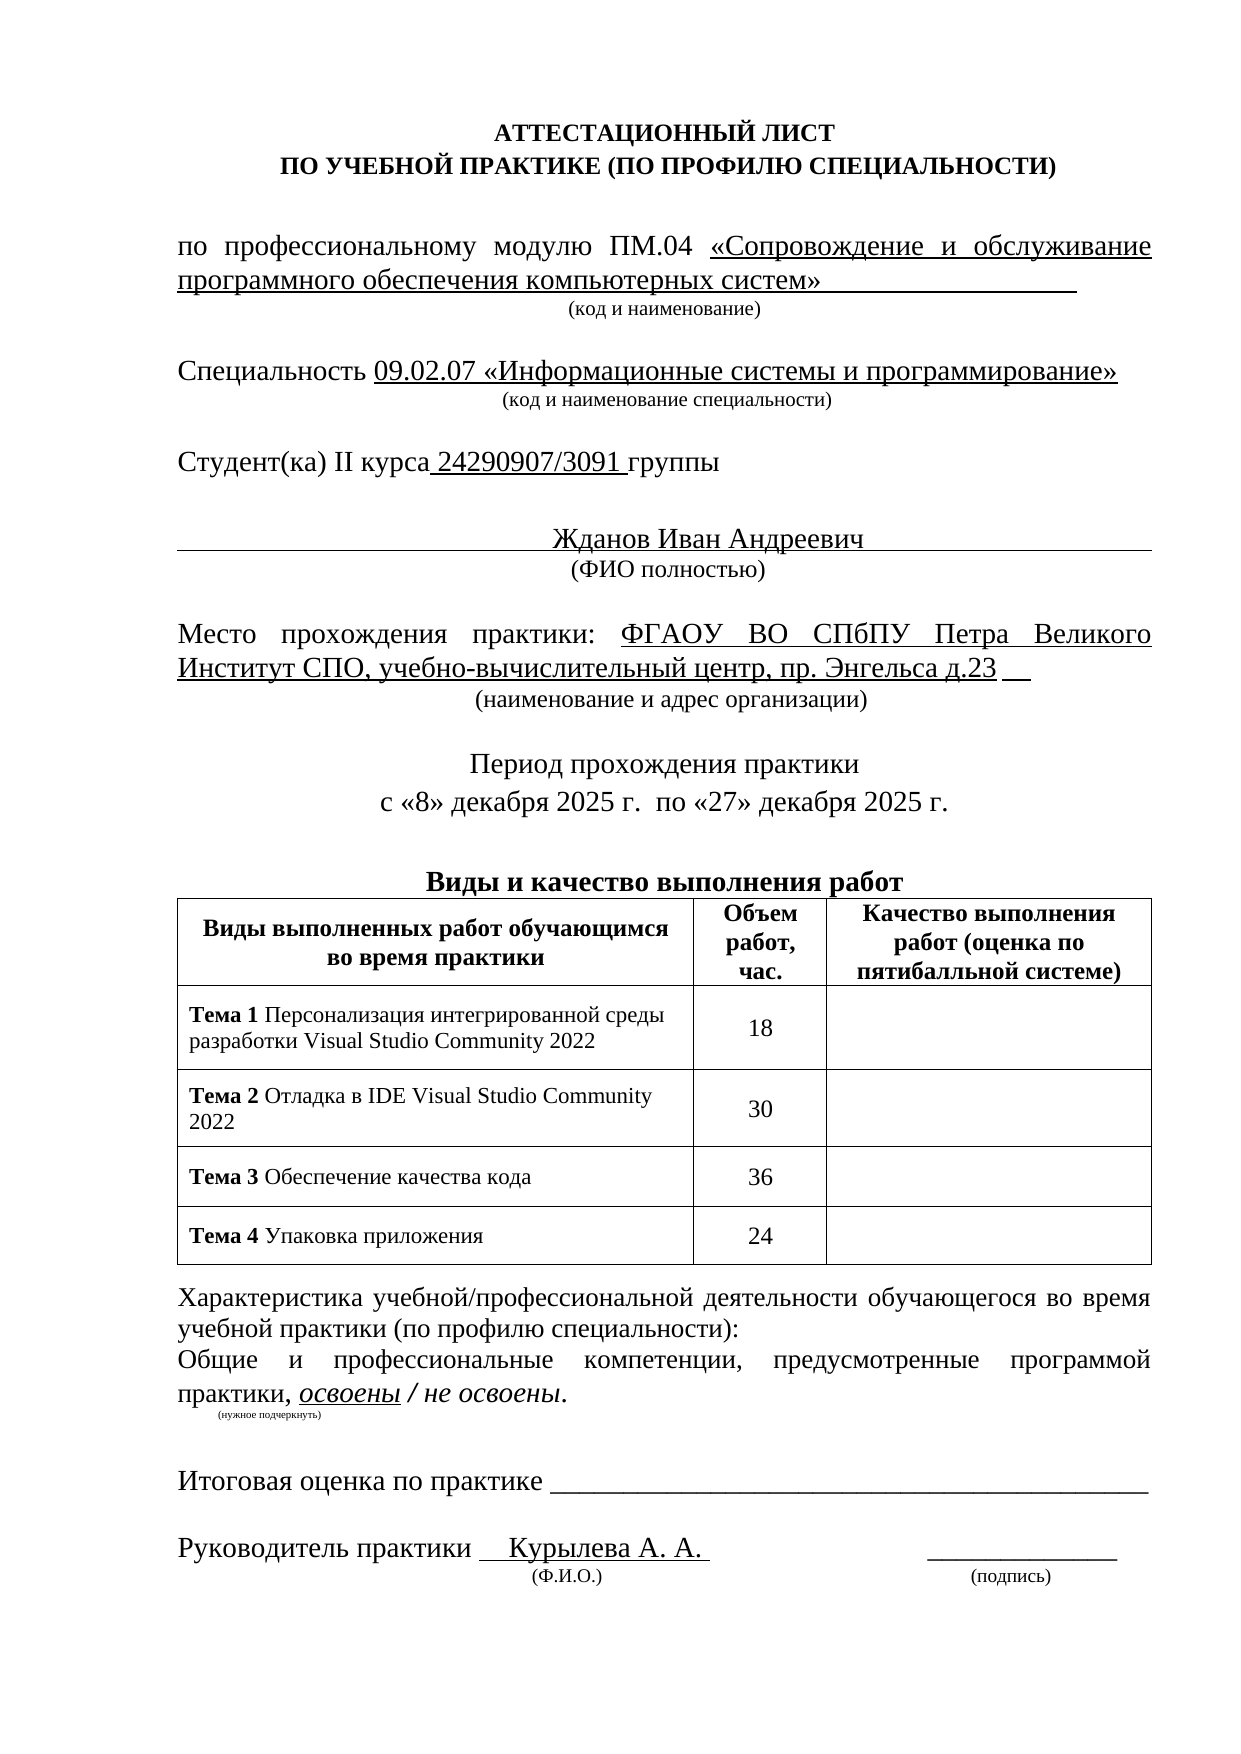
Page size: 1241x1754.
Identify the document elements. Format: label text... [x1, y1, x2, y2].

text с «8» декабря 2025 г. по «27» декабря 2025 г. [177, 784, 1152, 818]
table_header Объем работ, час. [694, 899, 826, 985]
table_cell 30 [694, 1070, 826, 1146]
text по профессиональному модулю ПМ.04 «Сопровождение и обслуживание программного обеспечения компьютерных систем» [177, 228, 1152, 295]
table_cell 24 [694, 1207, 826, 1263]
text Жданов Иван Андреевич [177, 521, 1196, 554]
text (ФИО полностью) [177, 554, 1152, 583]
text Специальность 09.02.07 «Информационные системы и программирование» [177, 353, 1152, 387]
text Общие и профессиональные компетенции, предусмотренные программой практики, освоены / не освоены. [177, 1344, 1152, 1408]
text Период прохождения практики [177, 746, 1152, 779]
table_cell [827, 986, 1151, 1069]
text АТТЕСТАЦИОННЫЙ ЛИСТ [177, 118, 1152, 147]
text (нужное подчеркнуть) [177, 1408, 664, 1430]
table_cell [827, 1207, 1151, 1263]
text Виды и качество выполнения работ [177, 864, 1152, 897]
table_cell 36 [694, 1147, 826, 1206]
table_header Качество выполнения работ (оценка по пятибалльной системе) [827, 899, 1151, 985]
text Характеристика учебной/профессиональной деятельности обучающегося во время учебной практики (по профилю специальности): [177, 1281, 1152, 1344]
table_cell Тема 4 Упаковка приложения [178, 1207, 693, 1263]
table_cell [827, 1147, 1151, 1206]
table_cell 18 [694, 986, 826, 1069]
text (наименование и адрес организации) [177, 684, 1152, 712]
text (Ф.И.О.) (подпись) [532, 1564, 1152, 1602]
table_cell Тема 2 Отладка в IDE Visual Studio Community 2022 [178, 1070, 693, 1146]
table_cell Тема 1 Персонализация интегрированной среды разработки Visual Studio Community 2022 [178, 986, 693, 1069]
text ПО УЧЕБНОЙ ПРАКТИКЕ (ПО ПРОФИЛЮ СПЕЦИАЛЬНОСТИ) [177, 147, 1152, 180]
text (код и наименование специальности) [177, 387, 1152, 411]
table_cell [827, 1070, 1151, 1146]
table_cell Тема 3 Обеспечение качества кода [178, 1147, 693, 1206]
text Итоговая оценка по практике _________________________________________ [177, 1463, 1152, 1497]
text Руководитель практики Курылева А. А. _____________ [177, 1531, 1152, 1564]
table_header Виды выполненных работ обучающимся во время практики [178, 899, 693, 985]
text Студент(ка) II курса 24290907/3091 группы [177, 444, 1152, 478]
text Место прохождения практики: ФГАОУ ВО СПбПУ Петра Великого Институт СПО, учебно-вычислительный центр, пр. Энгельса д.23 [177, 617, 1152, 684]
text (код и наименование) [177, 295, 1152, 319]
